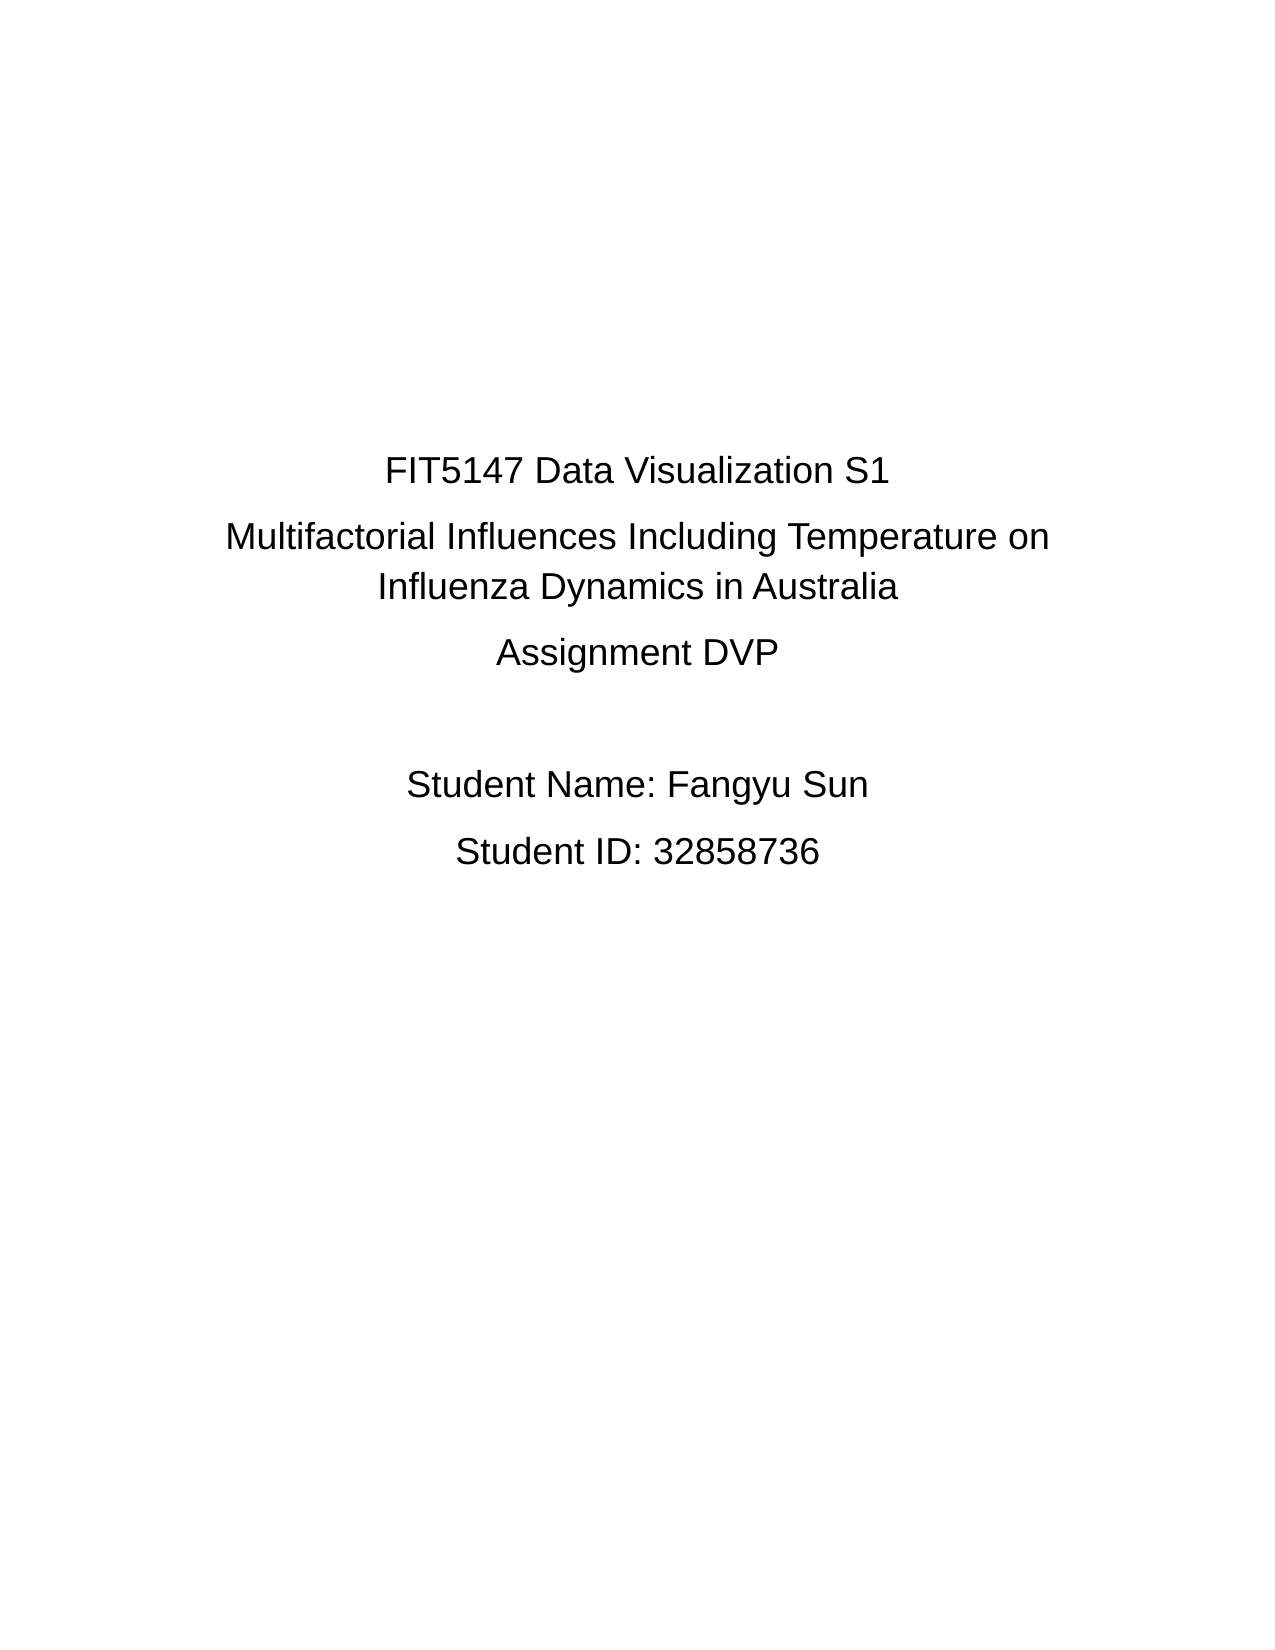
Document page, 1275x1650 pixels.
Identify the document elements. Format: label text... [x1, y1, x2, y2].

text Multifactorial Influences Including Temperature on Influenza Dynamics in Australia [150, 514, 1125, 607]
text Student Name: Fangyu Sun [150, 763, 1125, 806]
text Student ID: 32858736 [150, 829, 1125, 872]
text FIT5147 Data Visualization S1 [150, 448, 1125, 491]
text Assignment DVP [150, 630, 1125, 673]
